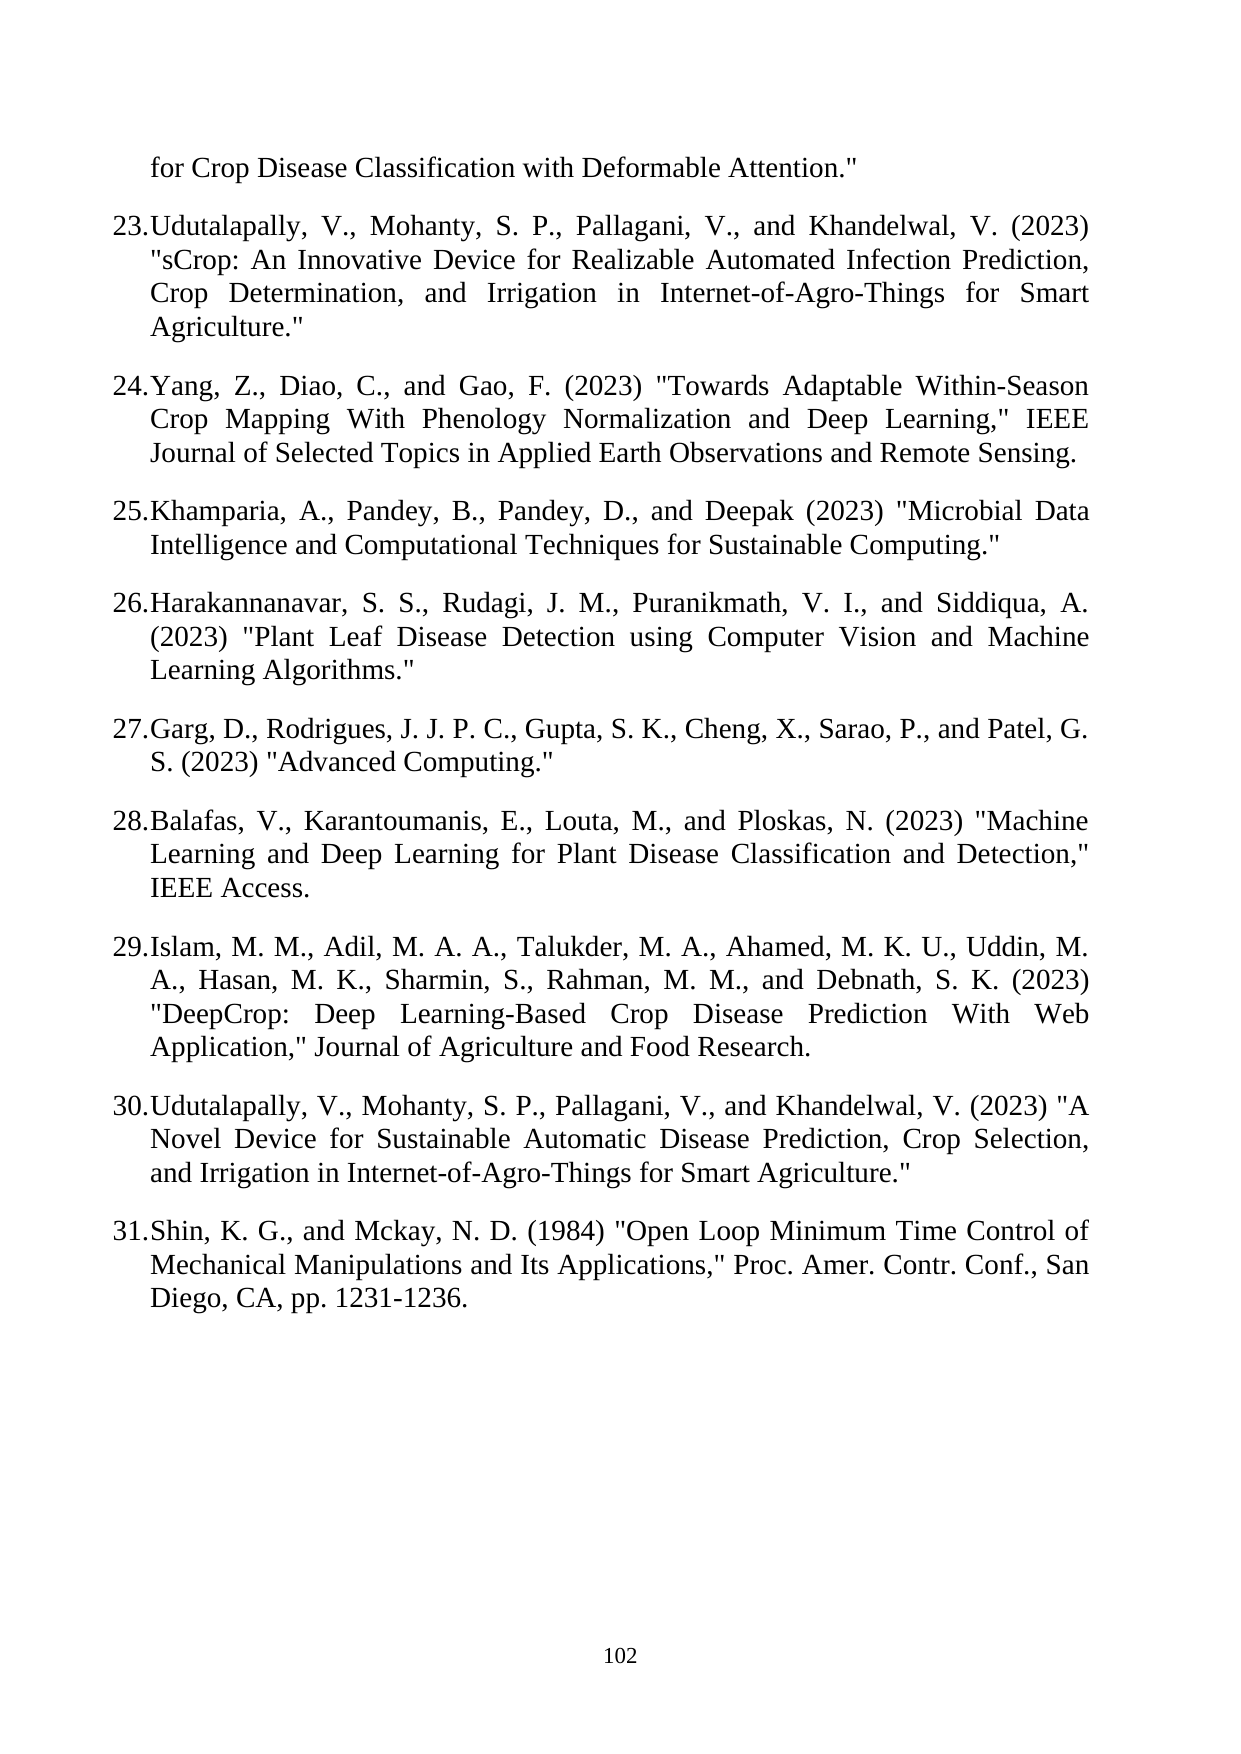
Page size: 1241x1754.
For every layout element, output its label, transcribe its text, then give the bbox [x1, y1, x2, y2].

list Shin, K. G., and Mckay, N. D. (1984) "Open Loop Minimum Time Control of Mechanical Manipulations and Its Applications," Proc. Amer. Contr. Conf., San Diego, CA, pp. 1231-1236. [112, 1213, 1090, 1314]
list Yang, Z., Diao, C., and Gao, F. (2023) "Towards Adaptable Within-Season Crop Mapping With Phenology Normalization and Deep Learning," IEEE Journal of Selected Topics in Applied Earth Observations and Remote Sensing. [112, 368, 1090, 468]
list Harakannanavar, S. S., Rudagi, J. M., Puranikmath, V. I., and Siddiqua, A. (2023) "Plant Leaf Disease Detection using Computer Vision and Machine Learning Algorithms." [112, 585, 1090, 686]
list Udutalapally, V., Mohanty, S. P., Pallagani, V., and Khandelwal, V. (2023) "sCrop: An Innovative Device for Realizable Automated Infection Prediction, Crop Determination, and Irrigation in Internet-of-Agro-Things for Smart Agriculture." [112, 208, 1090, 343]
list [112, 150, 1090, 183]
list Udutalapally, V., Mohanty, S. P., Pallagani, V., and Khandelwal, V. (2023) "A Novel Device for Sustainable Automatic Disease Prediction, Crop Selection, and Irrigation in Internet-of-Agro-Things for Smart Agriculture." [112, 1088, 1090, 1188]
list Islam, M. M., Adil, M. A. A., Talukder, M. A., Ahamed, M. K. U., Uddin, M. A., Hasan, M. K., Sharmin, S., Rahman, M. M., and Debnath, S. K. (2023) "DeepCrop: Deep Learning-Based Crop Disease Prediction With Web Application," Journal of Agriculture and Food Research. [112, 929, 1090, 1063]
list Garg, D., Rodrigues, J. J. P. C., Gupta, S. K., Cheng, X., Sarao, P., and Patel, G. S. (2023) "Advanced Computing." [112, 711, 1090, 778]
list Khamparia, A., Pandey, B., Pandey, D., and Deepak (2023) "Microbial Data Intelligence and Computational Techniques for Sustainable Computing." [112, 493, 1090, 560]
list Balafas, V., Karantoumanis, E., Louta, M., and Ploskas, N. (2023) "Machine Learning and Deep Learning for Plant Disease Classification and Detection," IEEE Access. [112, 803, 1090, 904]
